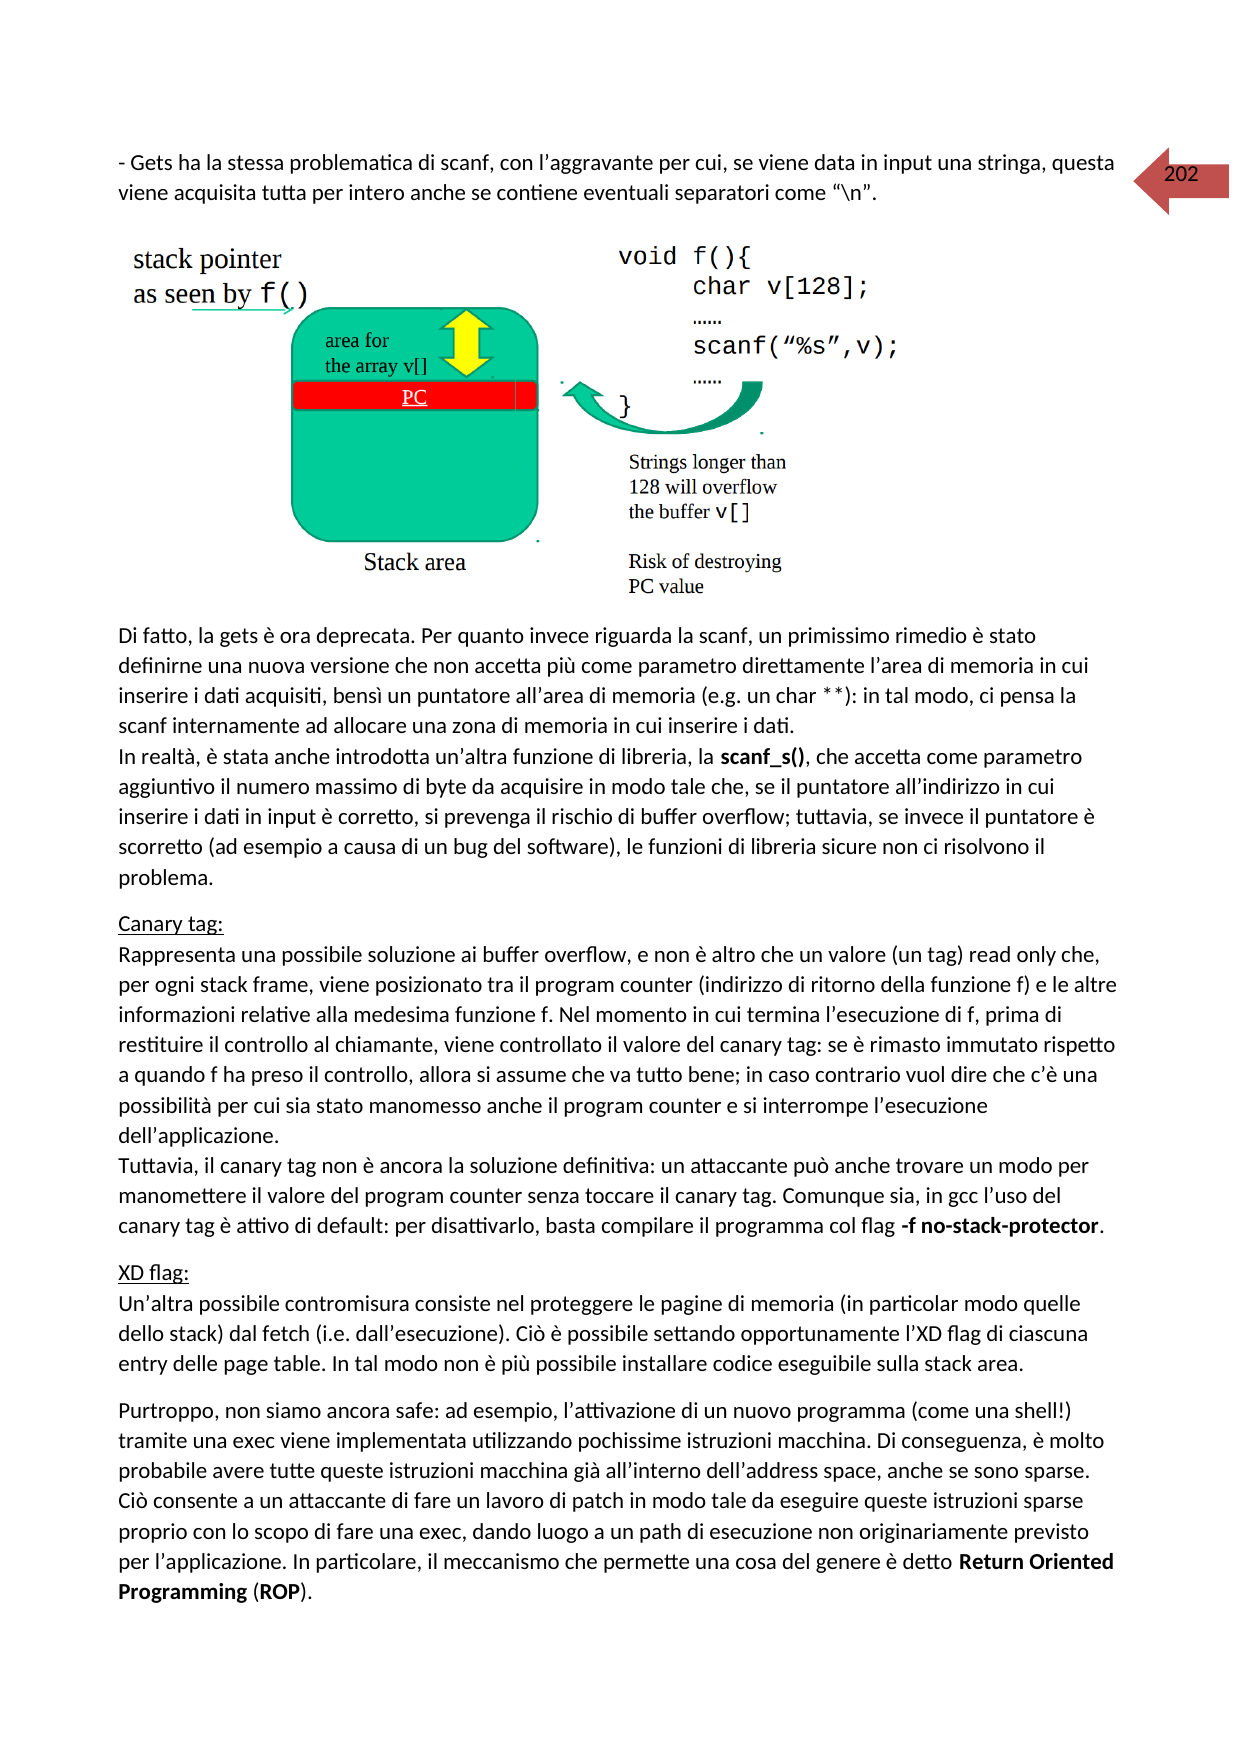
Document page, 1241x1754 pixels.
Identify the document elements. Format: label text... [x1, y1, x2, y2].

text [118, 148, 1122, 206]
text XD flag: Un’altra possibile contromisura consiste nel proteggere le pagine di memoria (in particolar modo quelle dello stack) dal fetch (i.e. dall’esecuzione). Ciò è possibile settando opportunamente l’XD flag di ciascuna entry delle page table. In tal modo non è più possibile installare codice eseguibile sulla stack area. [118, 1258, 1122, 1377]
text Purtroppo, non siamo ancora safe: ad esempio, l’attivazione di un nuovo programma (come una shell!) tramite una exec viene implementata utilizzando pochissime istruzioni macchina. Di conseguenza, è molto probabile avere tutte queste istruzioni macchina già all’interno dell’address space, anche se sono sparse. Ciò consente a un attaccante di fare un lavoro di patch in modo tale da eseguire queste istruzioni sparse proprio con lo scopo di fare una exec, dando luogo a un path di esecuzione non originariamente previsto per l’applicazione. In particolare, il meccanismo che permette una cosa del genere è detto Return Oriented Programming (ROP). [118, 1396, 1122, 1605]
text Di fatto, la gets è ora deprecata. Per quanto invece riguarda la scanf, un primissimo rimedio è stato definirne una nuova versione che non accetta più come parametro direttamente l’area di memoria in cui inserire i dati acquisiti, bensì un puntatore all’area di memoria (e.g. un char **): in tal modo, ci pensa la scanf internamente ad allocare una zona di memoria in cui inserire i dati. In realtà, è stata anche introdotta un’altra funzione di libreria, la scanf_s(), che accetta come parametro aggiuntivo il numero massimo di byte da acquisire in modo tale che, se il puntatore all’indirizzo in cui inserire i dati in input è corretto, si prevenga il rischio di buffer overflow; tuttavia, se invece il puntatore è scorretto (ad esempio a causa di un bug del software), le funzioni di libreria sicure non ci risolvono il problema. [118, 621, 1122, 891]
picture [118, 224, 904, 603]
text Canary tag: Rappresenta una possibile soluzione ai buffer overflow, e non è altro che un valore (un tag) read only che, per ogni stack frame, viene posizionato tra il program counter (indirizzo di ritorno della funzione f) e le altre informazioni relative alla medesima funzione f. Nel momento in cui termina l’esecuzione di f, prima di restituire il controllo al chiamante, viene controllato il valore del canary tag: se è rimasto immutato rispetto a quando f ha preso il controllo, allora si assume che va tutto bene; in caso contrario vuol dire che c’è una possibilità per cui sia stato manomesso anche il program counter e si interrompe l’esecuzione dell’applicazione. Tuttavia, il canary tag non è ancora la soluzione definitiva: un attaccante può anche trovare un modo per manomettere il valore del program counter senza toccare il canary tag. Comunque sia, in gcc l’uso del canary tag è attivo di default: per disattivarlo, basta compilare il programma col flag -f no-stack-protector. [118, 909, 1122, 1240]
